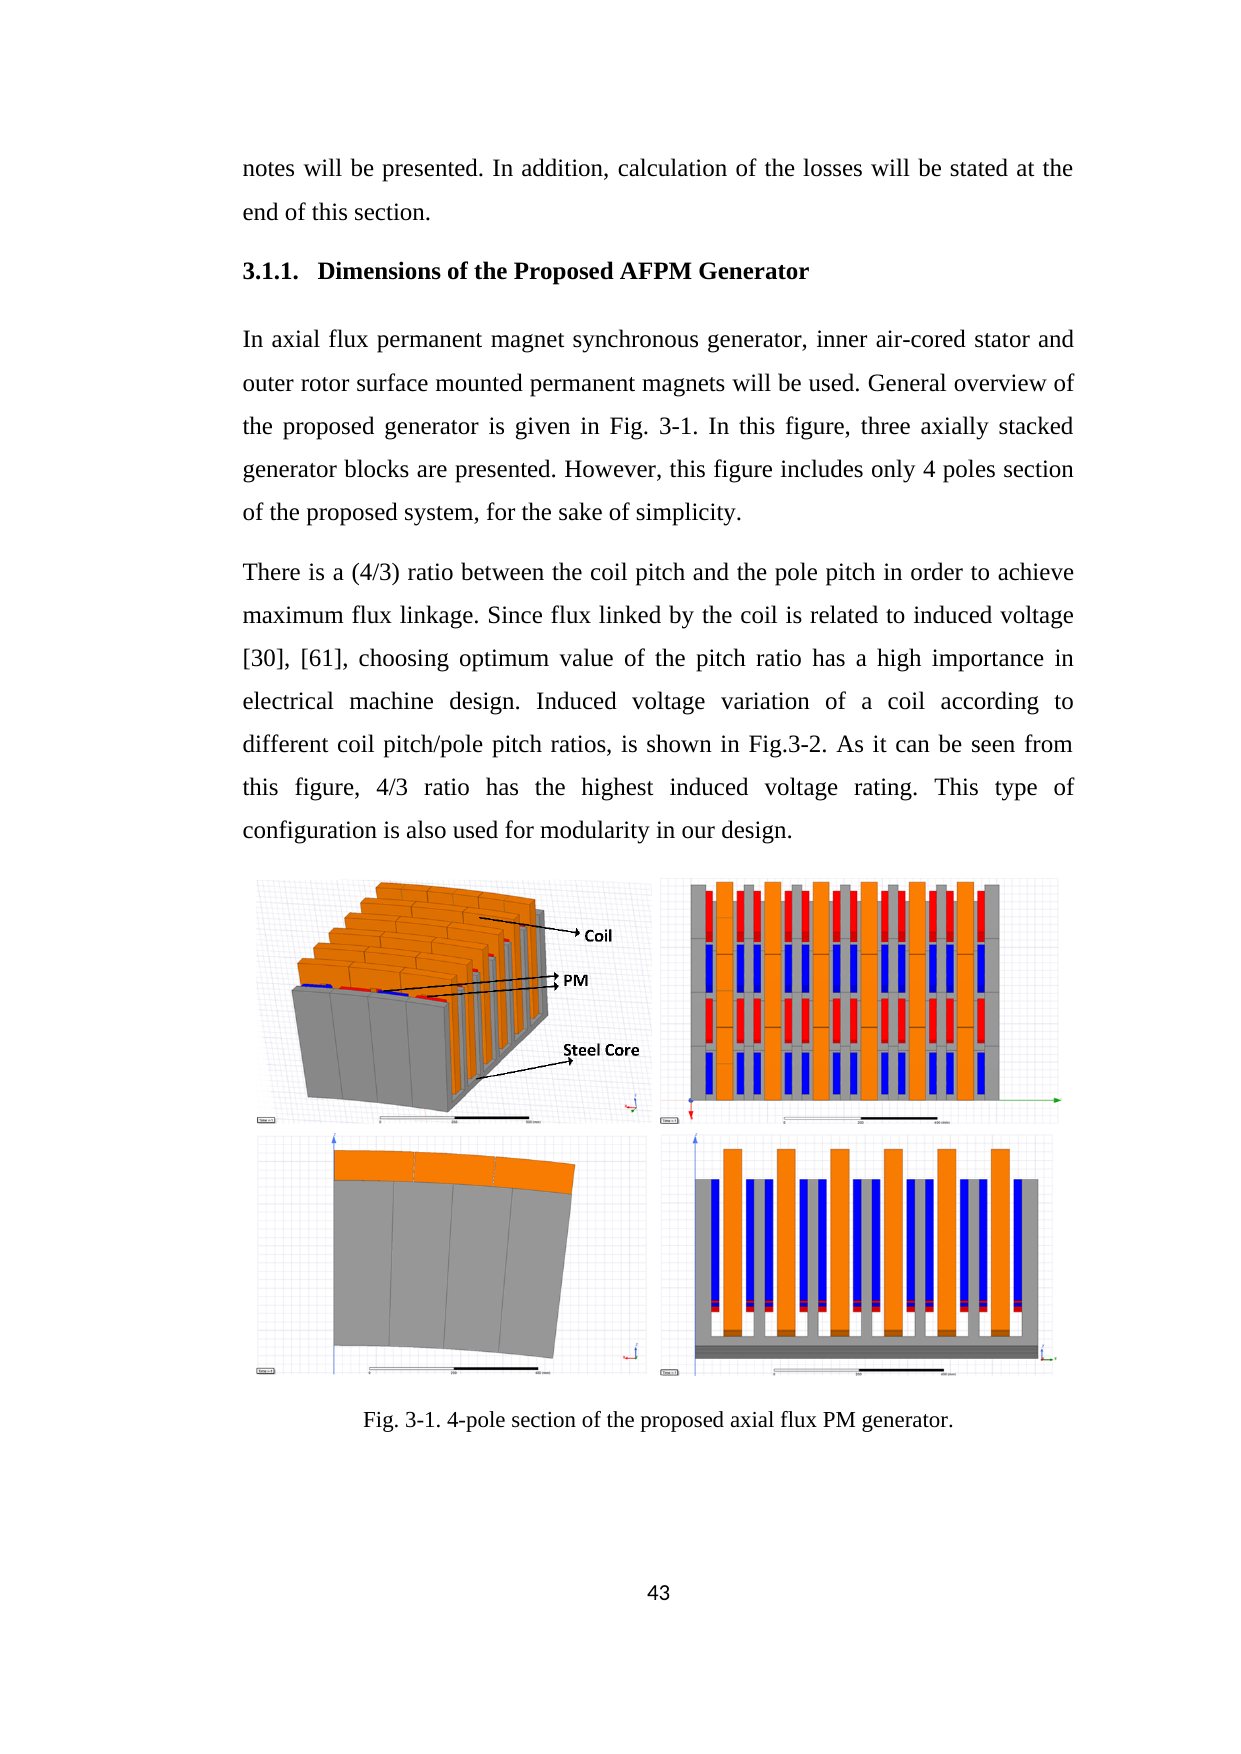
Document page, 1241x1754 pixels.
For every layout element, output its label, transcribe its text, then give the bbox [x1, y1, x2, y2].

subtitle Dimensions of the Proposed AFPM Generator [242, 256, 1075, 285]
picture [255, 875, 1062, 1376]
text There is a (4/3) ratio between the coil pitch and the pole pitch in order to achieve maximum flux linkage. Since flux linked by the coil is related to induced voltage [30], [61], choosing optimum value of the pitch ratio has a high importance in electrical machine design. Induced voltage variation of a coil according to different coil pitch/pole pitch ratios, is shown in Fig.3-2. As it can be seen from this figure, 4/3 ratio has the highest induced voltage rating. This type of configuration is also used for modularity in our design. [242, 557, 1075, 844]
text In axial flux permanent magnet synchronous generator, inner air-cored stator and outer rotor surface mounted permanent magnets will be used. General overview of the proposed generator is given in Fig. 3-1. In this figure, three axially stacked generator blocks are presented. However, this figure includes only 4 poles section of the proposed system, for the sake of simplicity. [242, 324, 1075, 526]
text Fig. 3-1. 4-pole section of the proposed axial flux PM generator. [242, 1406, 1075, 1433]
